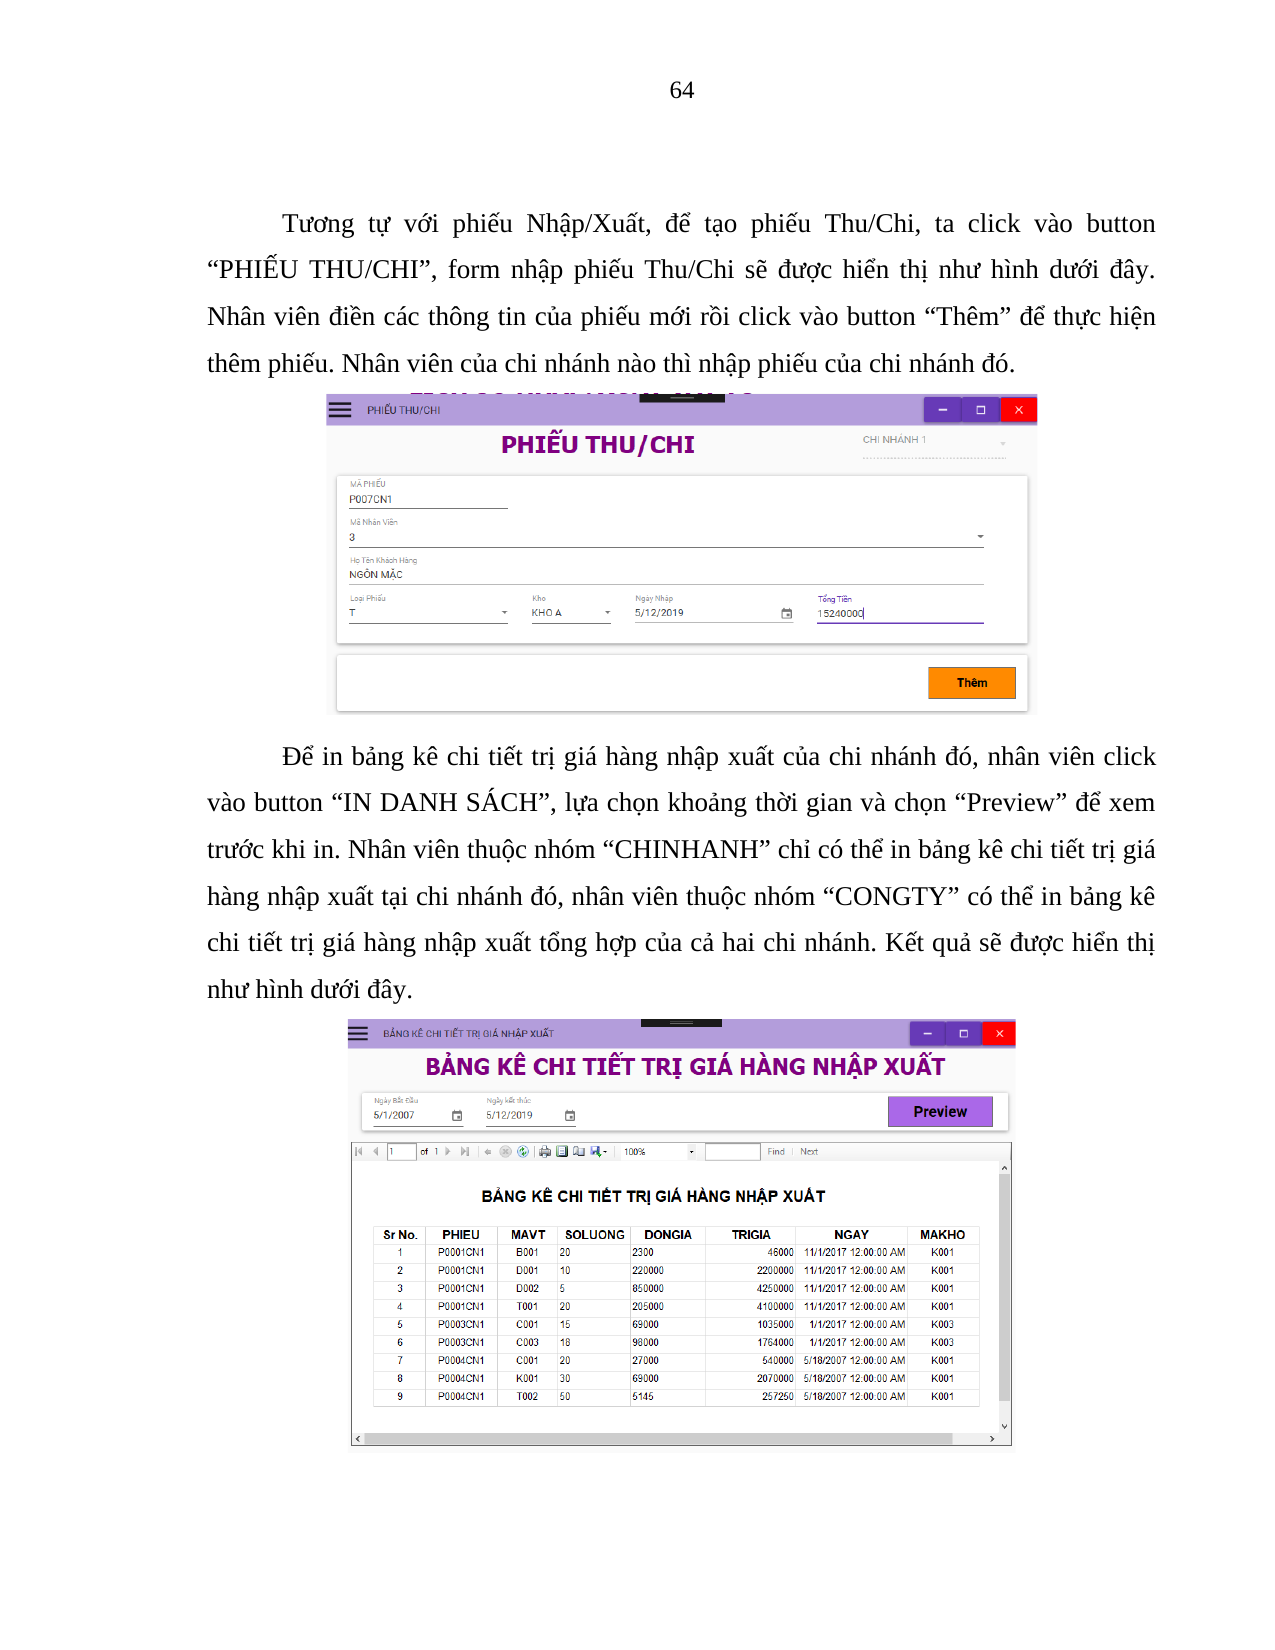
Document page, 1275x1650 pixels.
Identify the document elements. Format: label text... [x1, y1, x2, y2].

text Tương tự với phiếu Nhập/Xuất, để tạo phiếu Thu/Chi, ta click vào button “PHIẾU THU/CHI”, form nhập phiếu Thu/Chi sẽ được hiển thị như hình dưới đây. Nhân viên điền các thông tin của phiếu mới rồi click vào button “Thêm” để thực hiện thêm phiếu. Nhân viên của chi nhánh nào thì nhập phiếu của chi nhánh đó. [207, 207, 1157, 378]
picture [347, 1019, 1016, 1453]
picture [326, 393, 1038, 715]
text Để in bảng kê chi tiết trị giá hàng nhập xuất của chi nhánh đó, nhân viên click vào button “IN DANH SÁCH”, lựa chọn khoảng thời gian và chọn “Preview” để xem trước khi in. Nhân viên thuộc nhóm “CHINHANH” chỉ có thể in bảng kê chi tiết trị giá hàng nhập xuất tại chi nhánh đó, nhân viên thuộc nhóm “CONGTY” có thể in bảng kê chi tiết trị giá hàng nhập xuất tổng hợp của cả hai chi nhánh. Kết quả sẽ được hiển thị như hình dưới đây. [207, 740, 1157, 1004]
